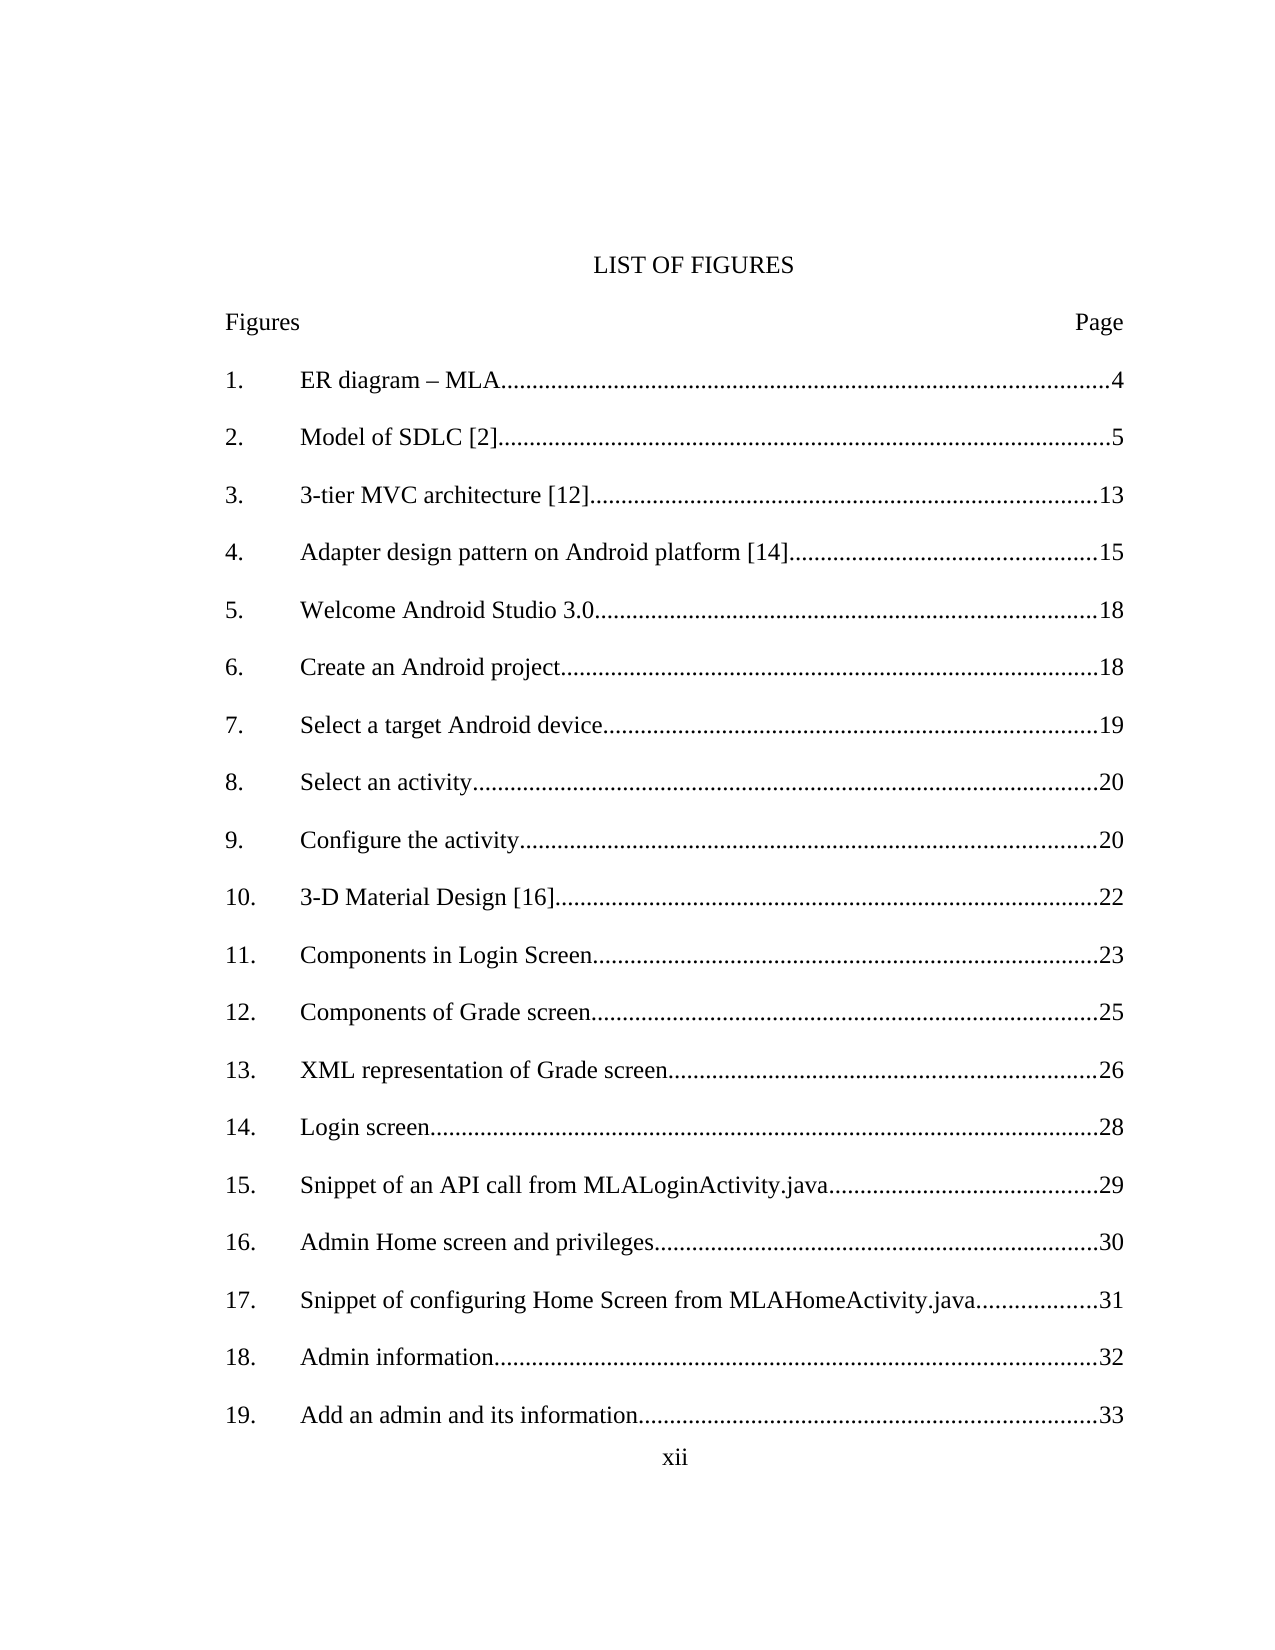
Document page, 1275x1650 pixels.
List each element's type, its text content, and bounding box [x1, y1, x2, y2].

list Snippet of an API call from MLALoginActivity.java 29 [225, 1170, 1125, 1199]
list Select an activity 20 [225, 767, 1125, 796]
list Select a target Android device 19 [225, 710, 1125, 739]
list 3-D Material Design [16] 22 [225, 882, 1125, 911]
list Admin information 32 [225, 1342, 1125, 1371]
list Welcome Android Studio 3.0 18 [225, 595, 1125, 624]
list 3-tier MVC architecture [12] 13 [225, 480, 1125, 509]
subtitle LIST OF FIGURES [262, 250, 1125, 279]
list Create an Android project 18 [225, 652, 1125, 681]
list ER diagram – MLA 4 [225, 365, 1125, 394]
list Components of Grade screen 25 [225, 997, 1125, 1026]
list Adapter design pattern on Android platform [14] 15 [225, 537, 1125, 566]
list Components in Login Screen 23 [592, 940, 1125, 969]
list Figures Page [225, 307, 1125, 336]
list Add an admin and its information 33 [225, 1400, 1125, 1429]
list Snippet of configuring Home Screen from MLAHomeActivity.java 31 [225, 1285, 1125, 1314]
list XML representation of Grade screen 26 [668, 1055, 1125, 1084]
list Admin Home screen and privileges 30 [225, 1227, 1125, 1256]
list Configure the activity 20 [225, 825, 1125, 854]
list Model of SDLC [2] 5 [225, 422, 1125, 451]
list Login screen 28 [225, 1112, 1125, 1141]
list Components in Login Screen 23 [225, 940, 300, 969]
